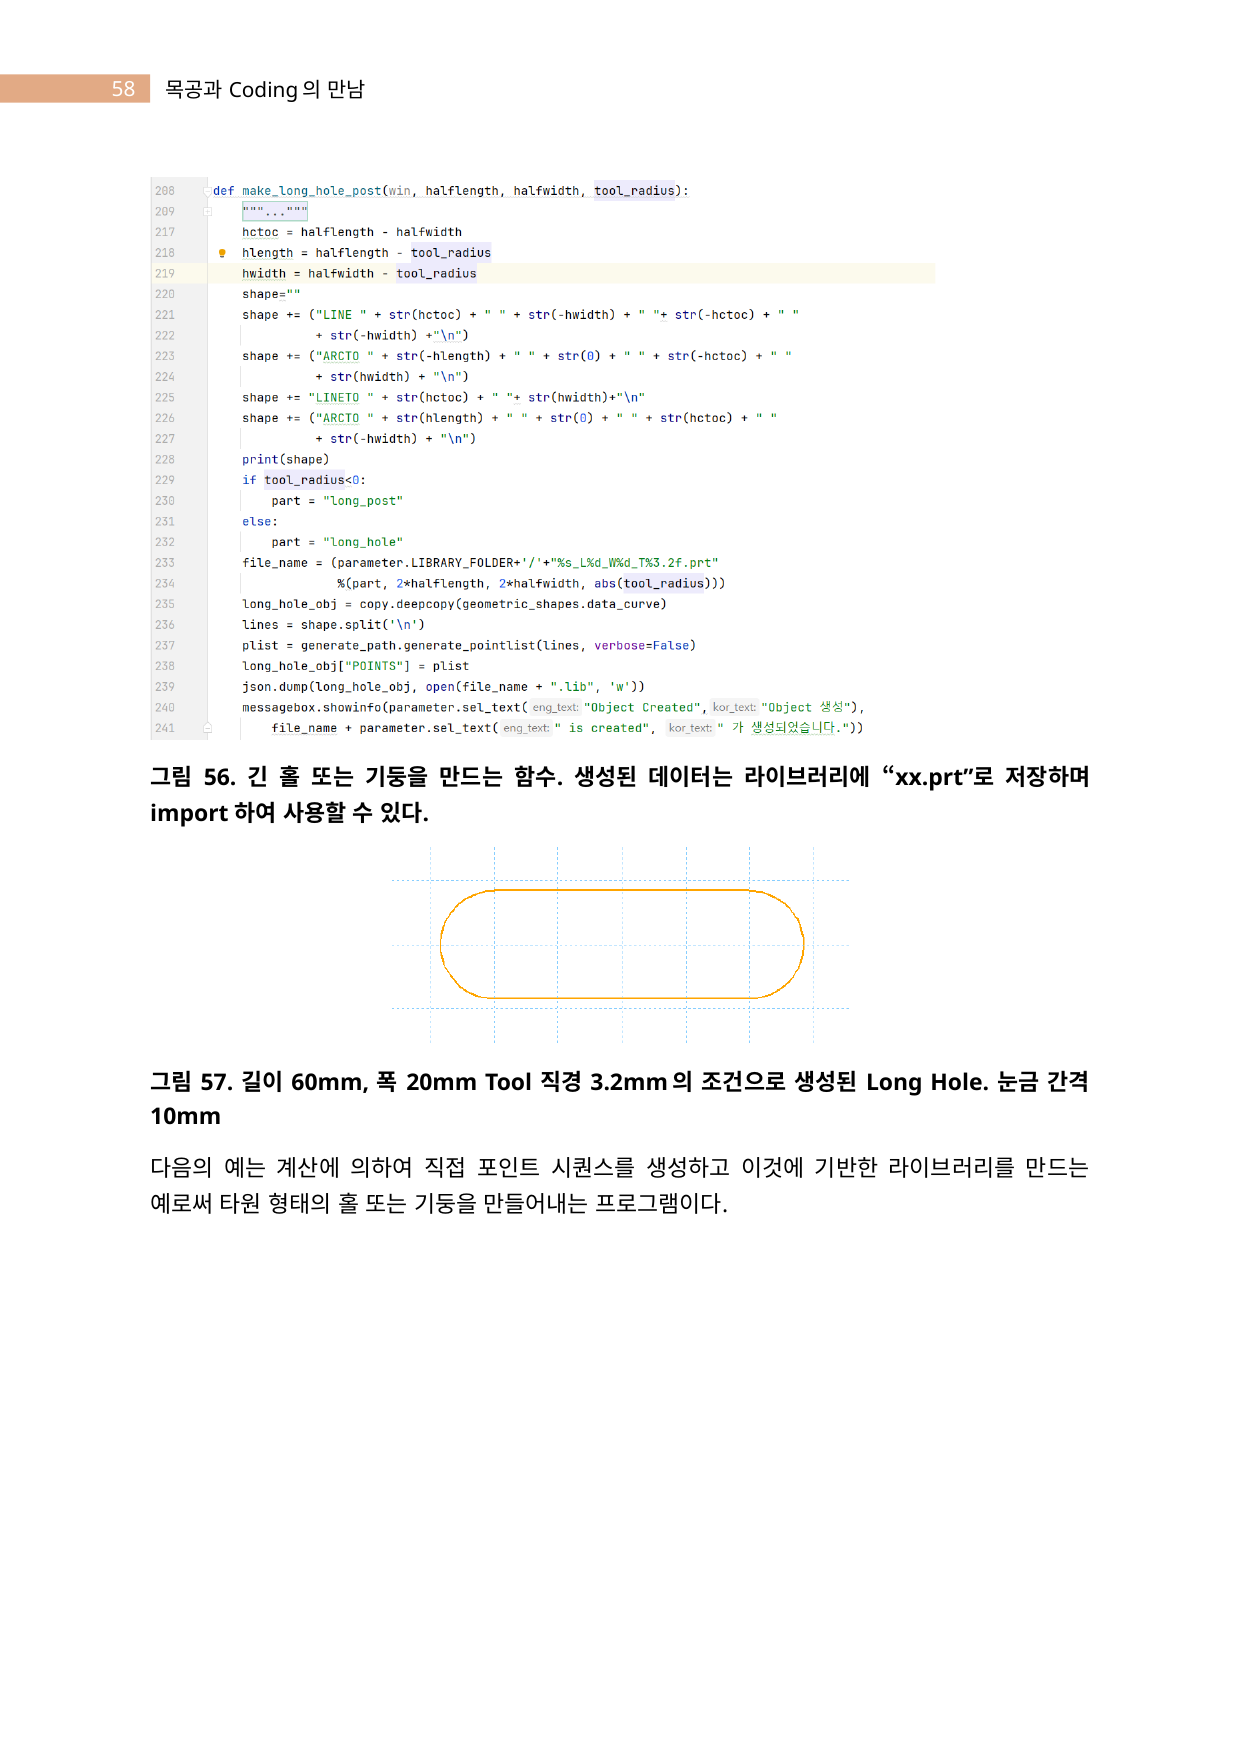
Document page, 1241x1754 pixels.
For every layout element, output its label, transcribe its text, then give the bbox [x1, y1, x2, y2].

text 그림 57. 길이 60mm, 폭 20mm Tool 직경 3.2mm의 조건으로 생성된 Long Hole. 눈금 간격 10mm [150, 1064, 1090, 1131]
text 그림 56. 긴 홀 또는 기둥을 만드는 함수. 생성된 데이터는 라이브러리에 “xx.prt”로 저장하며 import 하여 사용할 수 있다. [150, 758, 1090, 828]
picture [150, 177, 936, 740]
picture [389, 847, 851, 1045]
text 다음의 예는 계산에 의하여 직접 포인트 시퀀스를 생성하고 이것에 기반한 라이브러리를 만드는 예로써 타원 형태의 홀 또는 기둥을 만들어내는 프로그램이다. [150, 1150, 1090, 1219]
